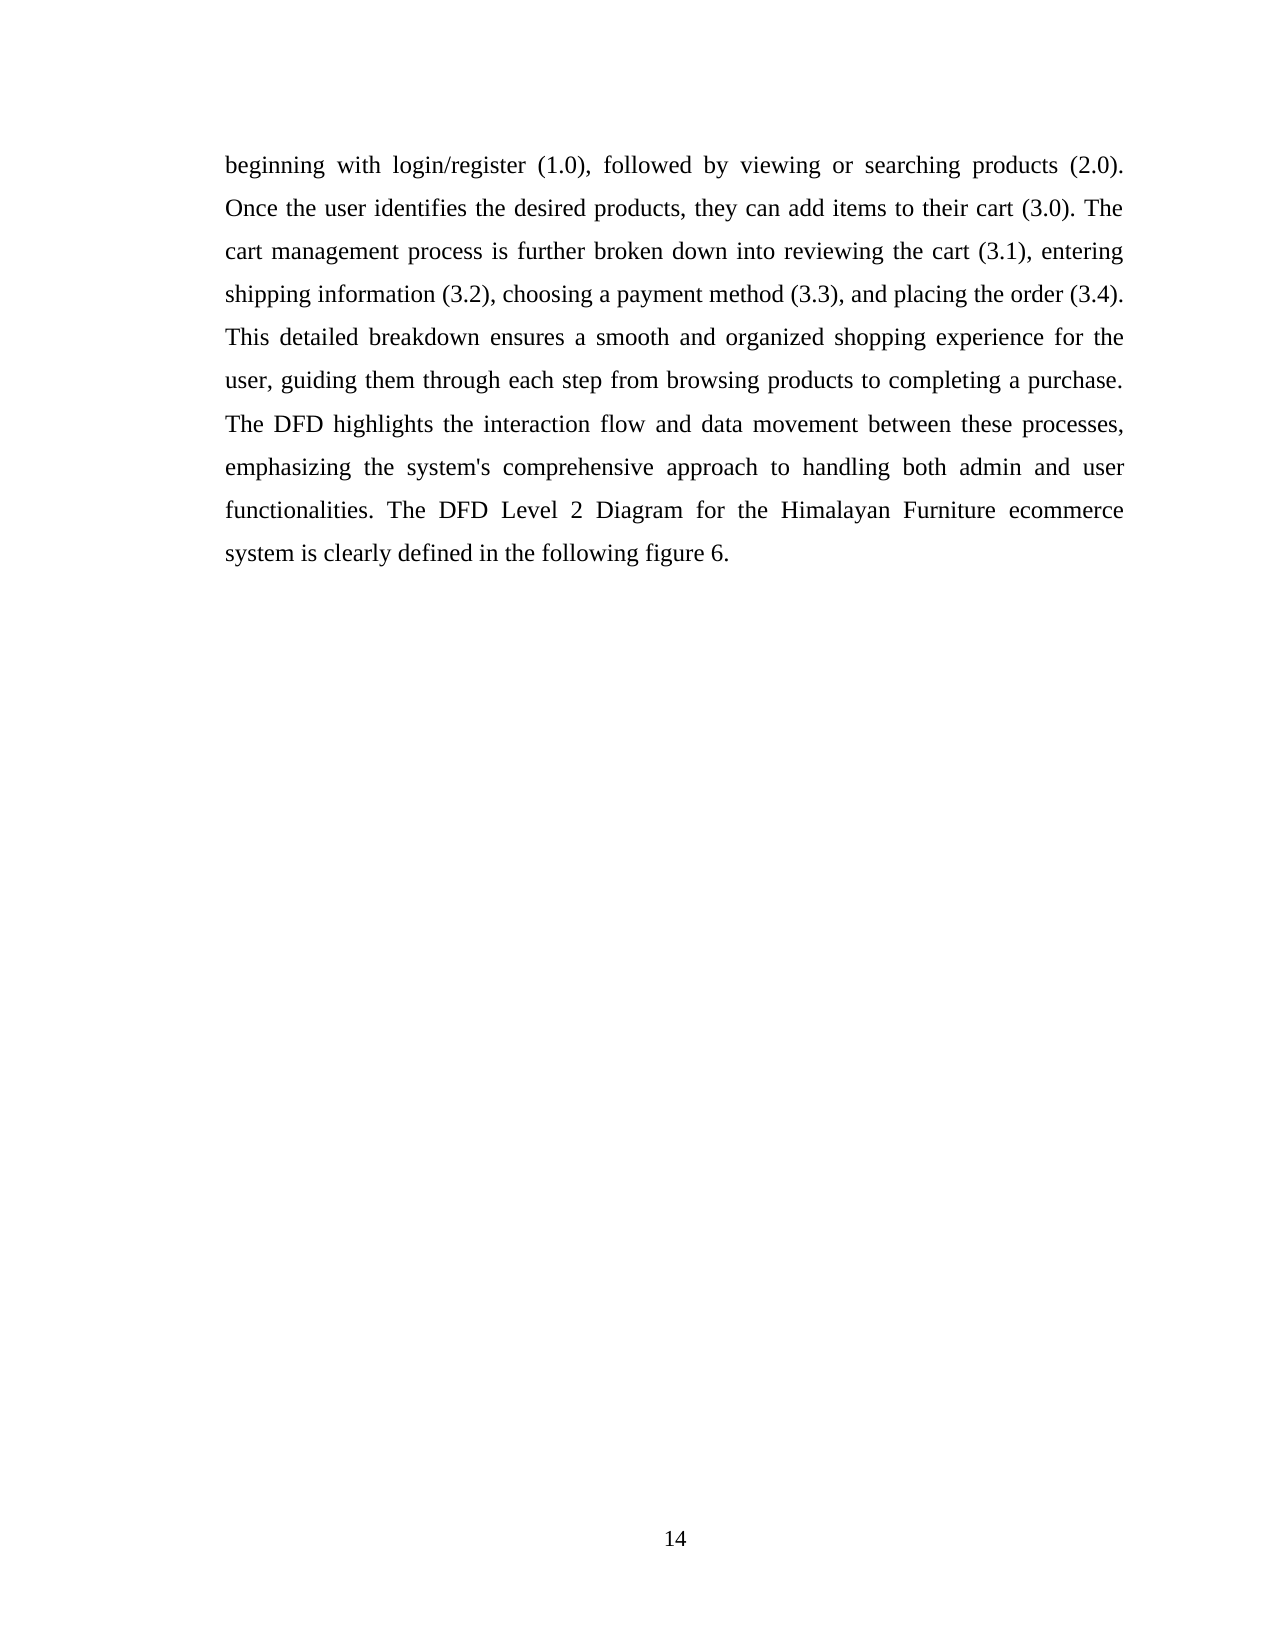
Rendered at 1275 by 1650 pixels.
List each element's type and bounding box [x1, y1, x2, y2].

text [225, 150, 1125, 567]
